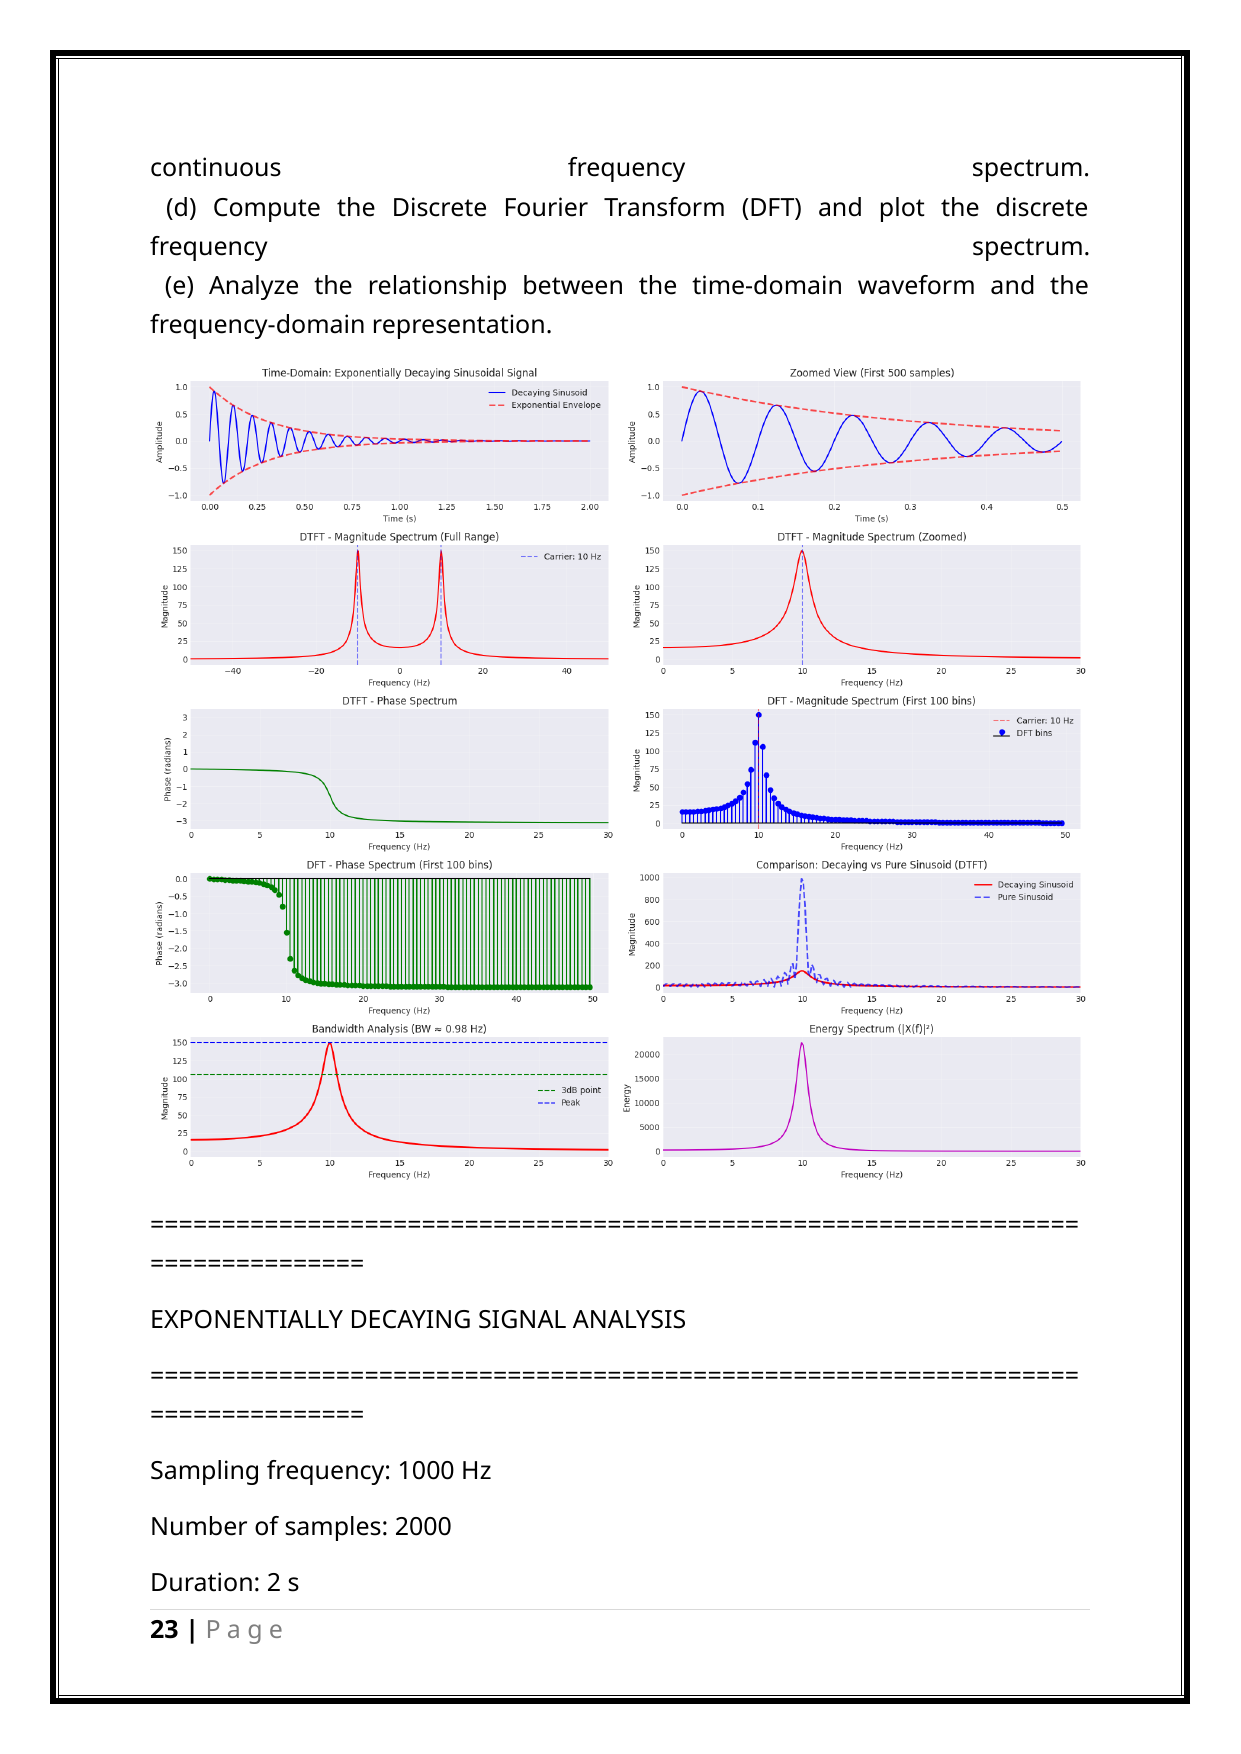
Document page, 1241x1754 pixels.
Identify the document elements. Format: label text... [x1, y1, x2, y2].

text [150, 150, 1090, 341]
text Duration: 2 s [150, 1564, 1090, 1598]
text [150, 1358, 1090, 1431]
picture [150, 362, 1091, 1185]
text EXPONENTIALLY DECAYING SIGNAL ANALYSIS [150, 1302, 1090, 1336]
text Number of samples: 2000 [150, 1508, 1090, 1542]
text Sampling frequency: 1000 Hz [150, 1453, 1090, 1487]
text ================================================================================ [150, 1207, 1090, 1280]
